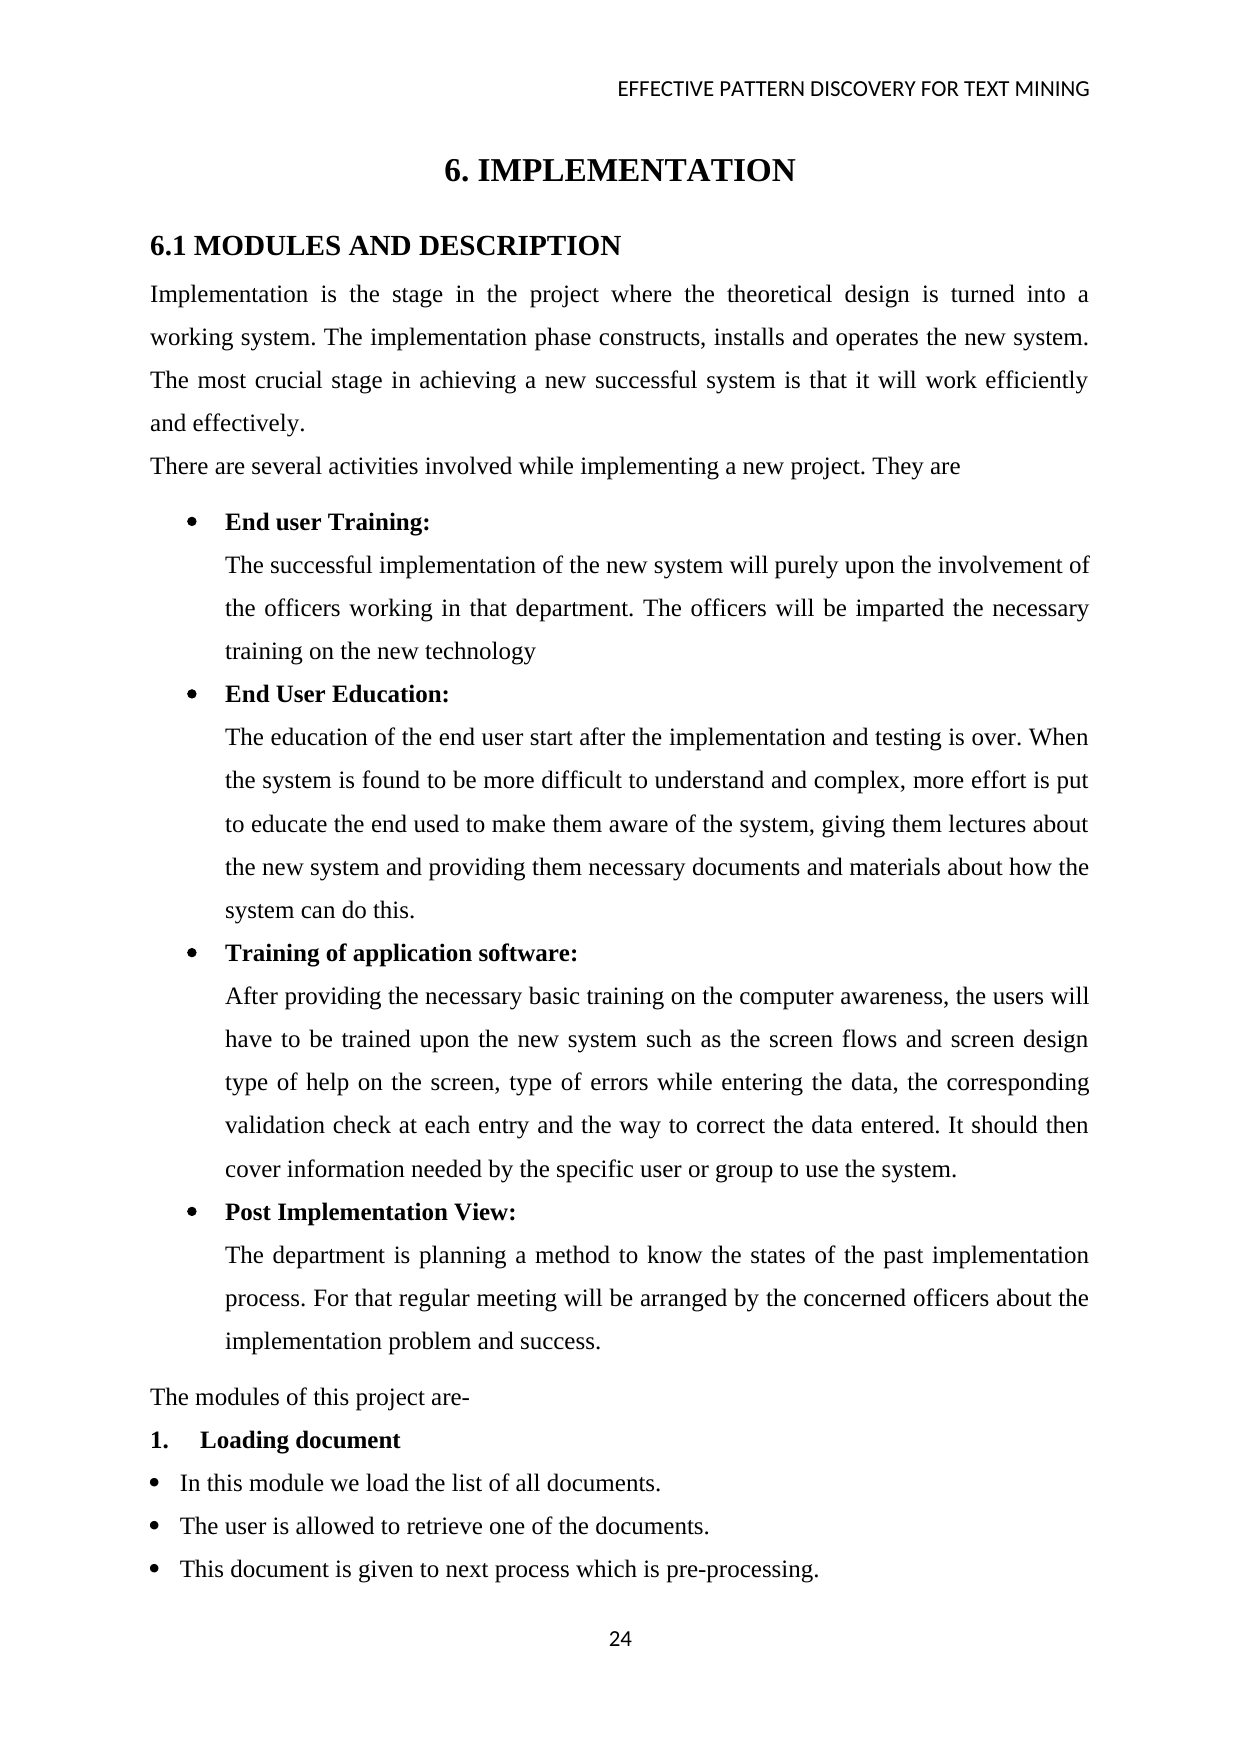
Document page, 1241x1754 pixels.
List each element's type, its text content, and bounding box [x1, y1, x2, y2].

list End user Training: [187, 507, 1090, 536]
text 1. Loading document [150, 1425, 1090, 1454]
text The modules of this project are- [150, 1382, 1090, 1411]
list After providing the necessary basic training on the computer awareness, the users will have to be trained upon the new system such as the screen flows and screen design type of help on the screen, type of errors while entering the data, the corresponding validation check at each entry and the way to correct the data entered. It should then cover information needed by the specific user or group to use the system. [225, 981, 1090, 1182]
list In this module we load the list of all documents. [150, 1468, 1090, 1497]
text There are several activities involved while implementing a new project. They are [150, 451, 1090, 480]
list The successful implementation of the new system will purely upon the involvement of the officers working in that department. The officers will be imparted the necessary training on the new technology [225, 550, 1090, 665]
list Training of application software: [187, 938, 1090, 967]
list The department is planning a method to know the states of the past implementation process. For that regular meeting will be arranged by the concerned officers about the implementation problem and success. [225, 1240, 1090, 1355]
text 6.1 MODULES AND DESCRIPTION [150, 228, 1090, 262]
list The education of the end user start after the implementation and testing is over. When the system is found to be more difficult to understand and complex, more effort is put to educate the end used to make them aware of the system, giving them lectures about the new system and providing them necessary documents and materials about how the system can do this. [225, 722, 1090, 924]
text 6. IMPLEMENTATION [150, 150, 1090, 188]
list Post Implementation View: [187, 1197, 1090, 1226]
list End User Education: [187, 679, 1090, 708]
list This document is given to next process which is pre-processing. [150, 1554, 1090, 1583]
list The user is allowed to retrieve one of the documents. [150, 1511, 1090, 1540]
text Implementation is the stage in the project where the theoretical design is turned into a working system. The implementation phase constructs, installs and operates the new system. The most crucial stage in achieving a new successful system is that it will work efficiently and effectively. [150, 279, 1090, 437]
